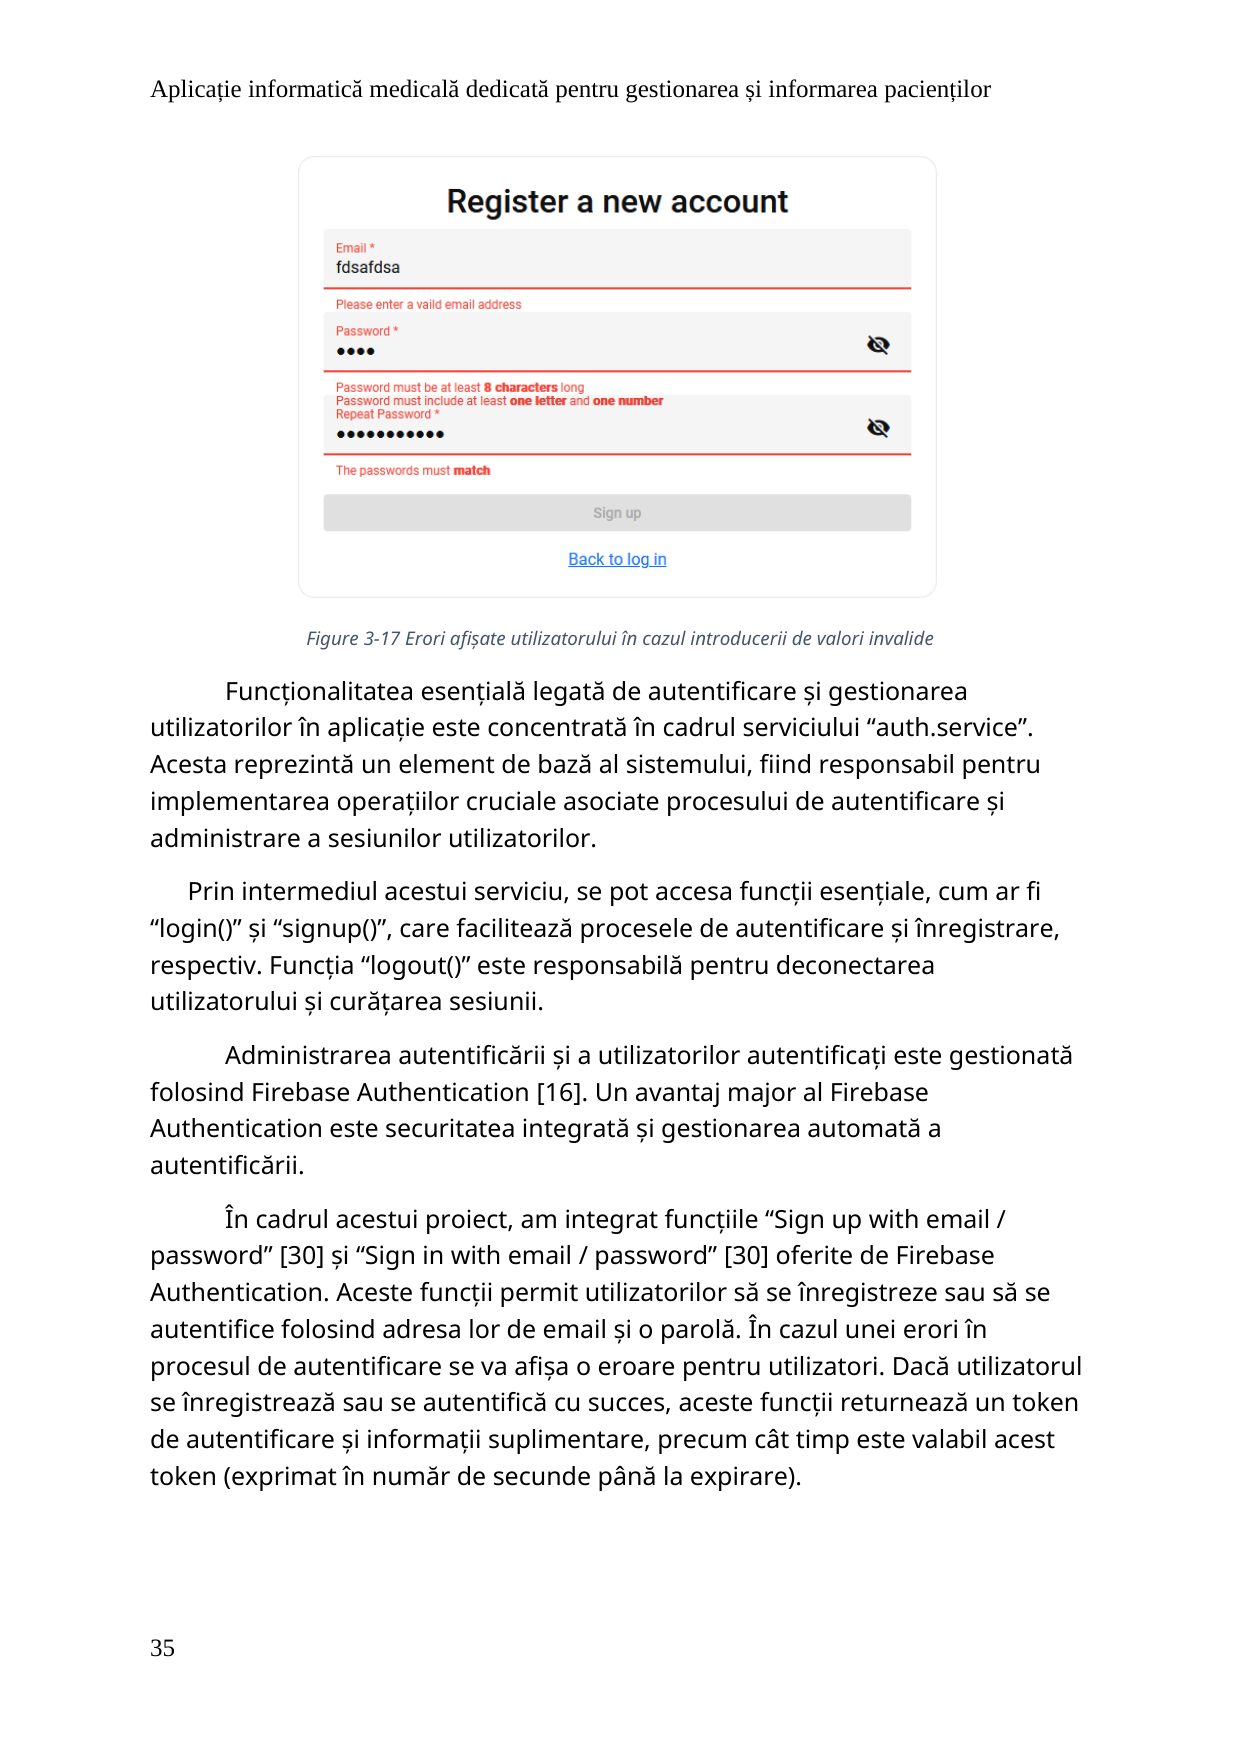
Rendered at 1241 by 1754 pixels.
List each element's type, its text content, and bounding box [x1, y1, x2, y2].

text Prin intermediul acestui serviciu, se pot accesa funcții esențiale, cum ar fi “login()” și “signup()”, care facilitează procesele de autentificare și înregistrare, respectiv. Funcția “logout()” este responsabilă pentru deconectarea utilizatorului și curățarea sesiunii. [150, 874, 1090, 1018]
text Administrarea autentificării și a utilizatorilor autentificați este gestionată folosind Firebase Authentication. Un avantaj major al Firebase Authentication este securitatea integrată și gestionarea automată a autentificării. [150, 1037, 1090, 1182]
text În cadrul acestui proiect, am integrat funcțiile “Sign up with email / password” și “Sign in with email / password” oferite de Firebase Authentication. Aceste funcții permit utilizatorilor să se înregistreze sau să se autentifice folosind adresa lor de email și o parolă. În cazul unei erori în procesul de autentificare se va afișa o eroare pentru utilizatori. Dacă utilizatorul se înregistrează sau se autentifică cu succes, aceste funcții returnează un token de autentificare și informații suplimentare, precum cât timp este valabil acest token (exprimat în număr de secunde până la expirare). [150, 1201, 1090, 1493]
text Funcționalitatea esențială legată de autentificare și gestionarea utilizatorilor în aplicație este concentrată în cadrul serviciului “auth.service”. Acesta reprezintă un element de bază al sistemului, fiind responsabil pentru implementarea operațiilor cruciale asociate procesului de autentificare și administrare a sesiunilor utilizatorilor. [150, 673, 1090, 854]
picture [295, 150, 945, 606]
